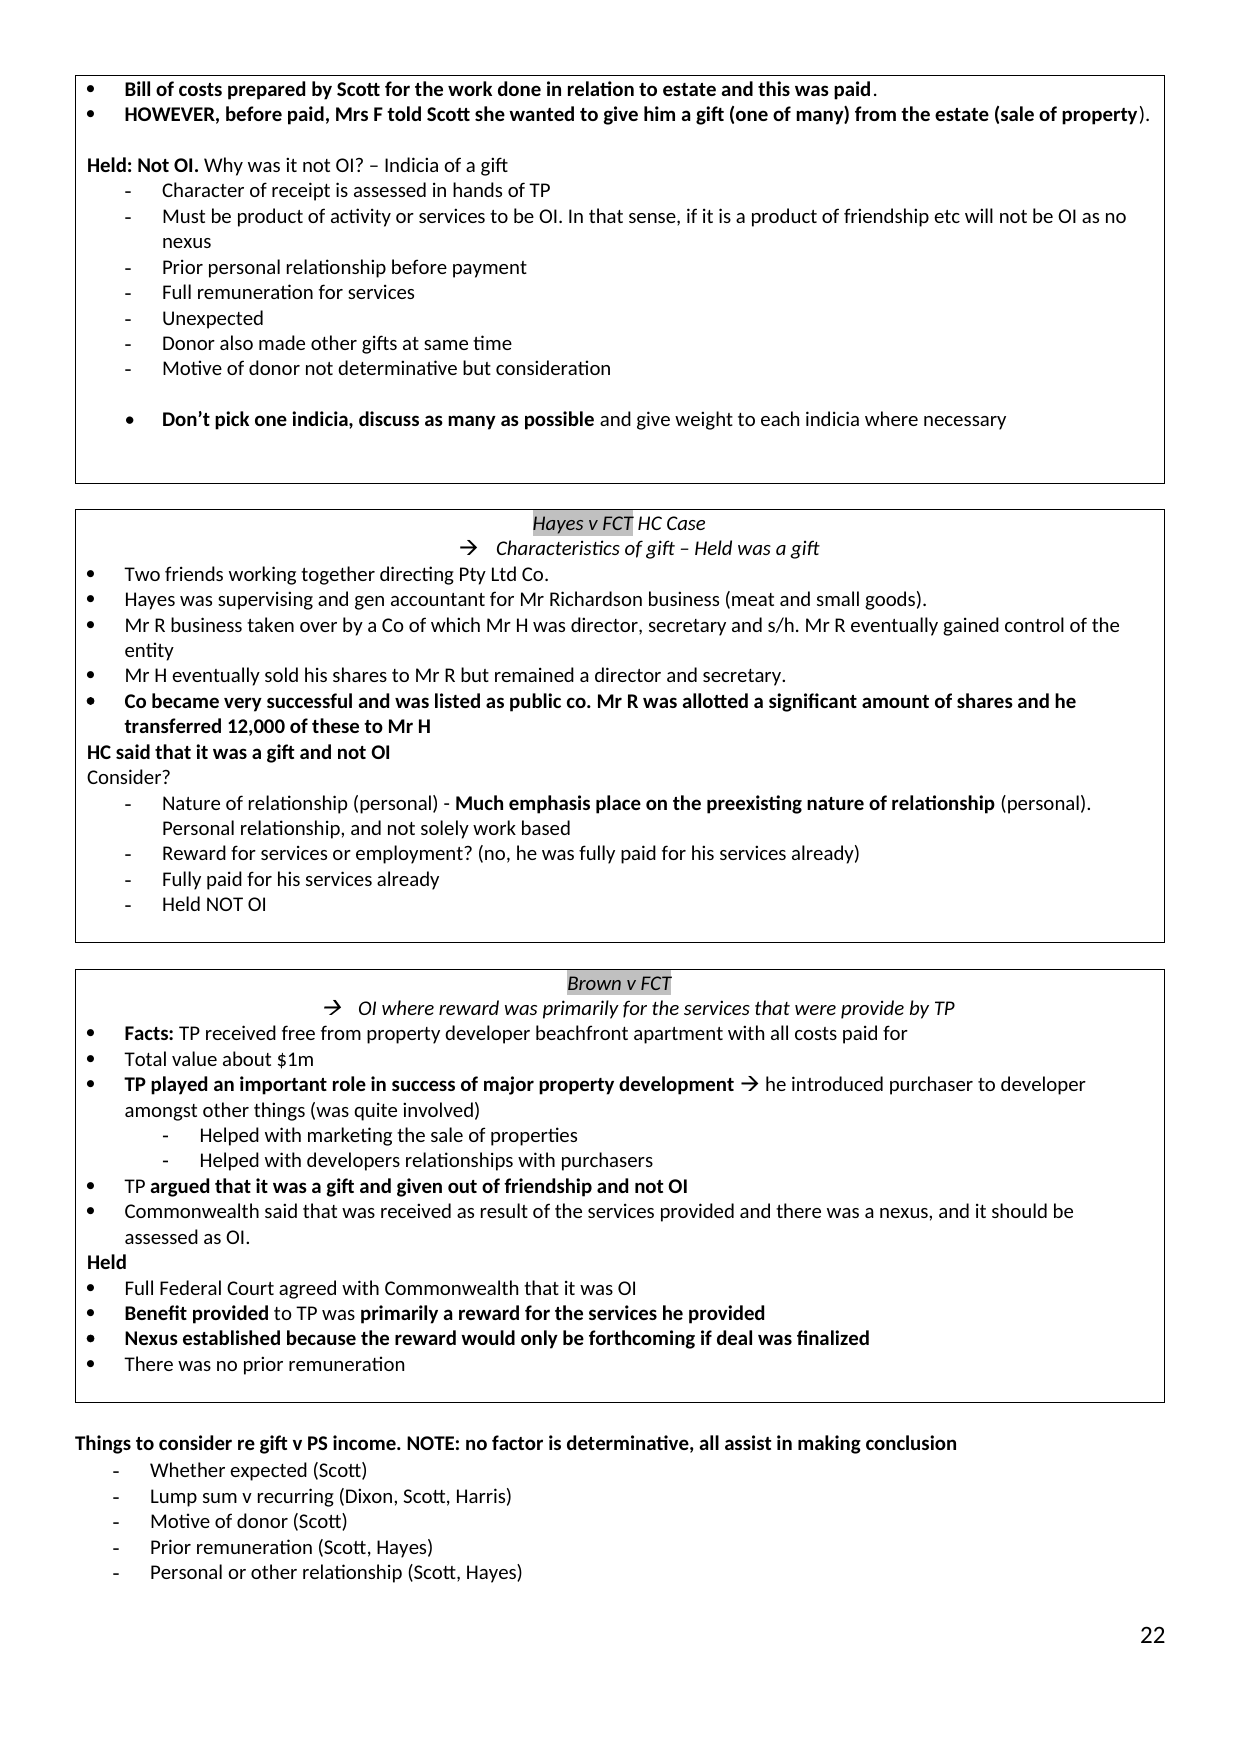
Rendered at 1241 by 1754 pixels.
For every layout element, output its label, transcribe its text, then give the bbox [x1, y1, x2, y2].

list Prior remuneration (Scott, Hayes) [112, 1534, 1165, 1559]
list Personal or other relationship (Scott, Hayes) [112, 1559, 1165, 1585]
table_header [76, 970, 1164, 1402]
text Things to consider re gift v PS income. NOTE: no factor is determinative, all assist in making conclusion [75, 1430, 1165, 1456]
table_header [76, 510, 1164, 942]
list Lump sum v recurring (Dixon, Scott, Harris) [112, 1483, 1165, 1508]
list Whether expected (Scott) [112, 1458, 1165, 1483]
list Motive of donor (Scott) [112, 1508, 1165, 1534]
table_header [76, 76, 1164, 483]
